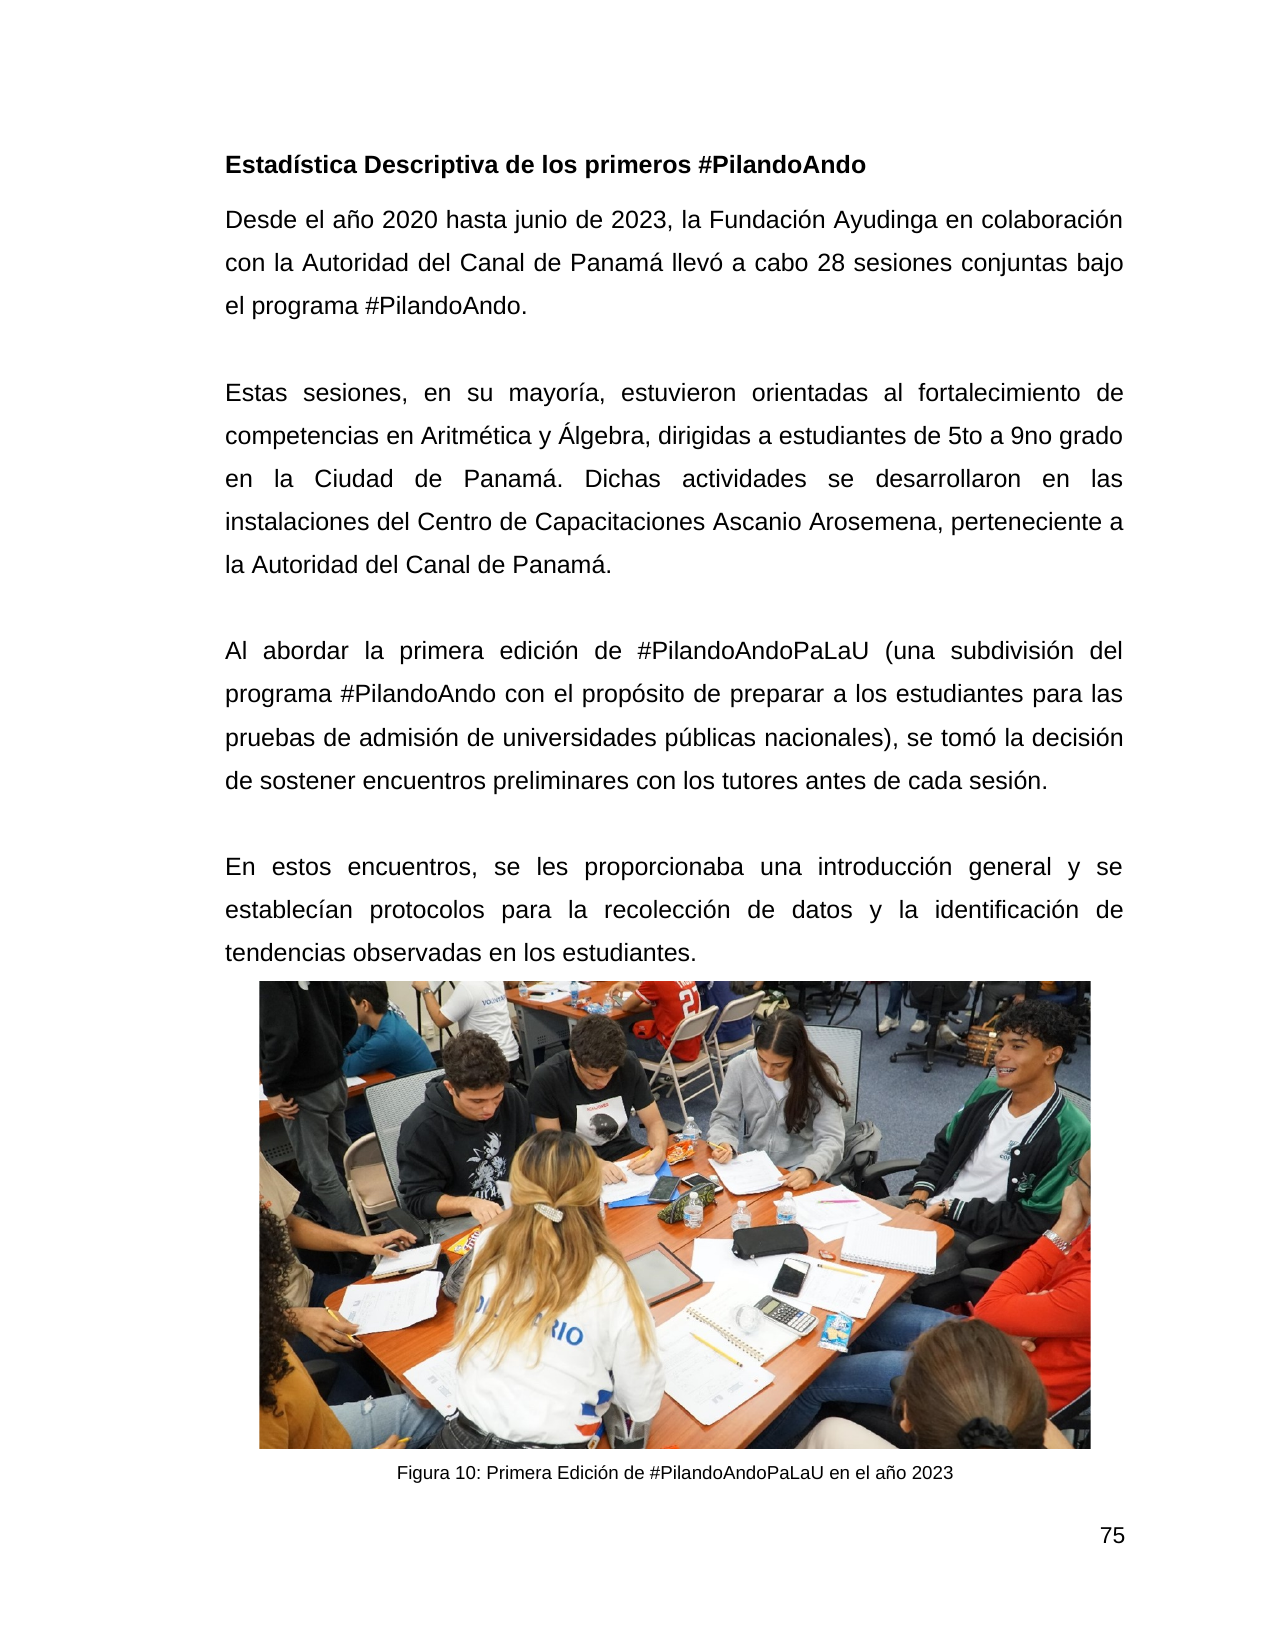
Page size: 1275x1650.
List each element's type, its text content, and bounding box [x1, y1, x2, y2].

text Desde el año 2020 hasta junio de 2023, la Fundación Ayudinga en colaboración con la Autoridad del Canal de Panamá llevó a cabo 28 sesiones conjuntas bajo el programa #PilandoAndo. [225, 205, 1125, 320]
picture [259, 981, 1091, 1449]
text Al abordar la primera edición de #PilandoAndoPaLaU (una subdivisión del programa #PilandoAndo con el propósito de preparar a los estudiantes para las pruebas de admisión de universidades públicas nacionales), se tomó la decisión de sostener encuentros preliminares con los tutores antes de cada sesión. [225, 636, 1125, 794]
subtitle Estadística Descriptiva de los primeros #PilandoAndo [225, 150, 1125, 179]
text Figura 10: Primera Edición de #PilandoAndoPaLaU en el año 2023 [225, 1462, 1125, 1484]
text Estas sesiones, en su mayoría, estuvieron orientadas al fortalecimiento de competencias en Aritmética y Álgebra, dirigidas a estudiantes de 5to a 9no grado en la Ciudad de Panamá. Dichas actividades se desarrollaron en las instalaciones del Centro de Capacitaciones Ascanio Arosemena, perteneciente a la Autoridad del Canal de Panamá. [225, 378, 1125, 579]
text En estos encuentros, se les proporcionaba una introducción general y se establecían protocolos para la recolección de datos y la identificación de tendencias observadas en los estudiantes. [225, 852, 1125, 967]
